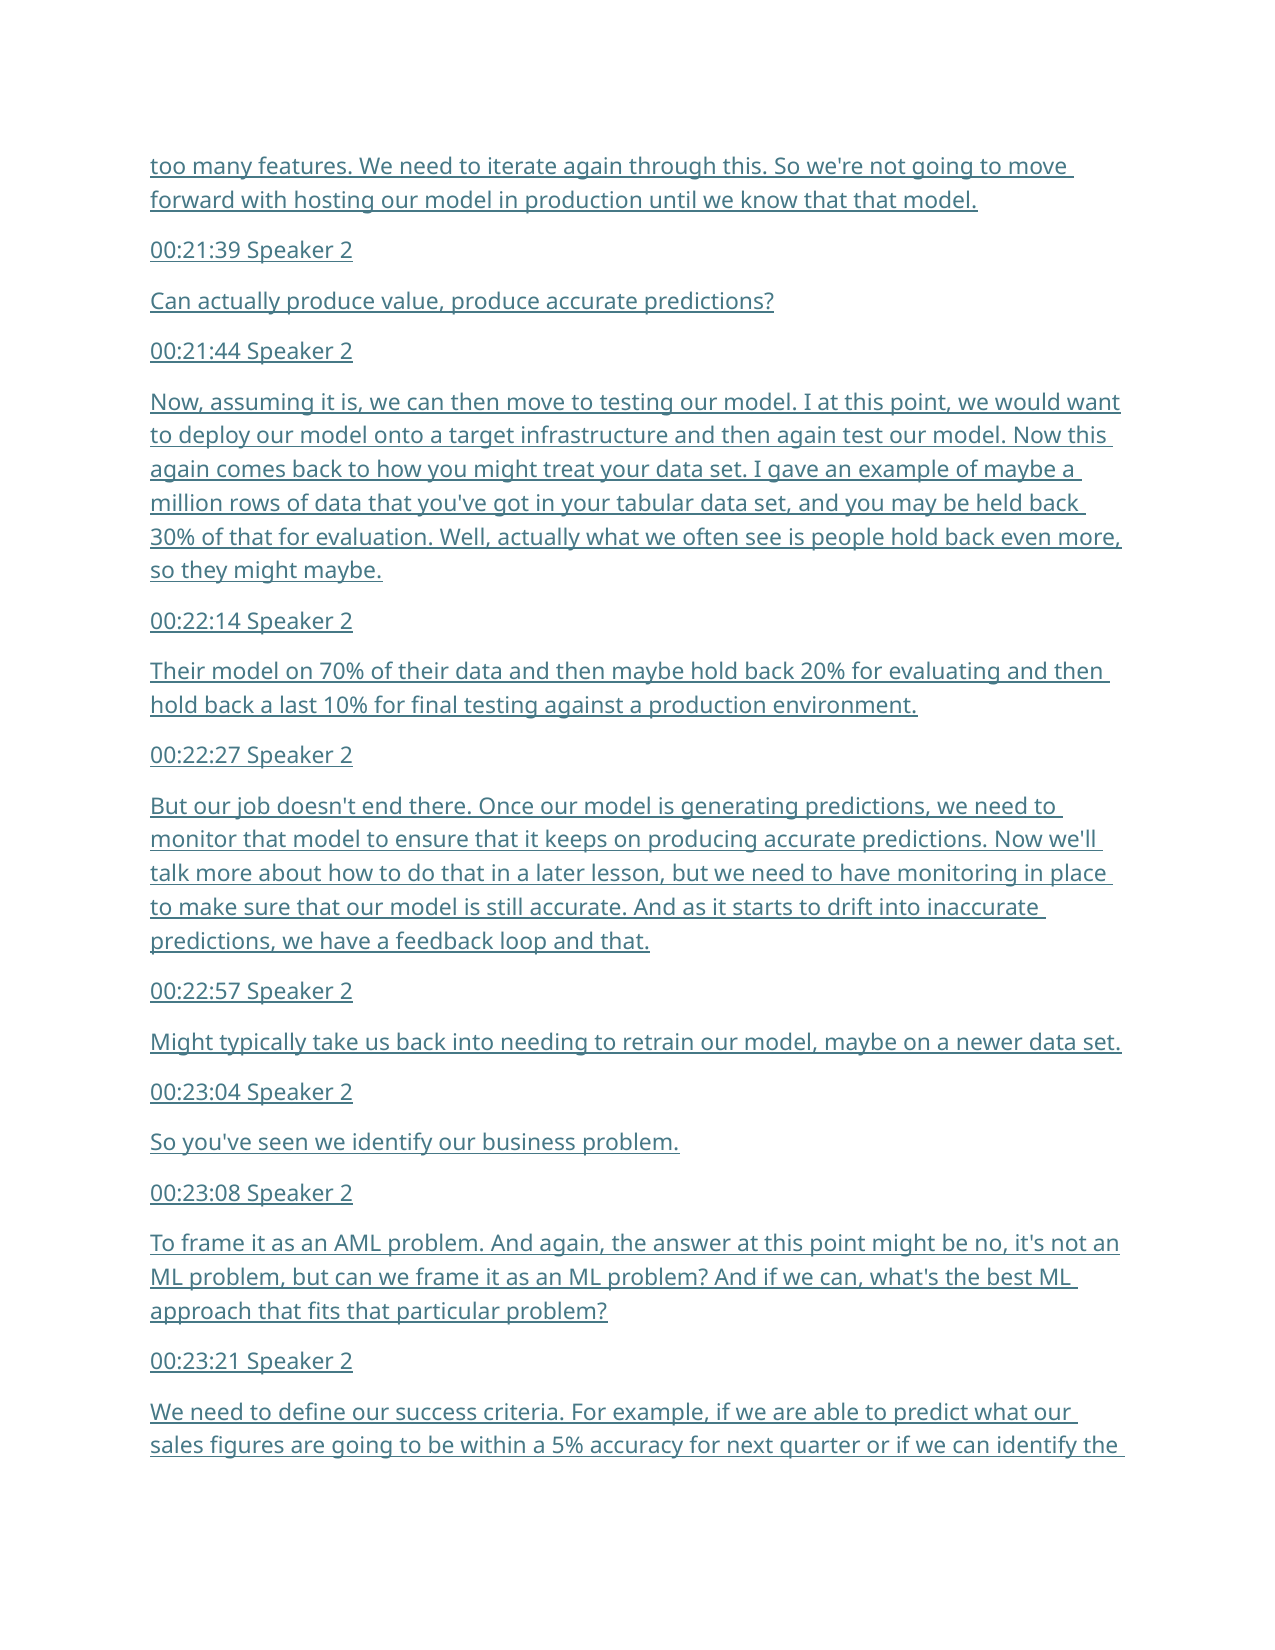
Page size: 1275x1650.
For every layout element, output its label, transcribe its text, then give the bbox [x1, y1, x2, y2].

text 00:23:08 Speaker 2 [150, 1177, 1125, 1208]
text 00:22:57 Speaker 2 [150, 975, 1125, 1006]
text 00:23:04 Speaker 2 [150, 1076, 1125, 1107]
text So you've seen we identify our business problem. [150, 1126, 1125, 1157]
text 00:21:44 Speaker 2 [150, 335, 1125, 366]
text To frame it as an AML problem. And again, the answer at this point might be no, it's not an ML problem, but can we frame it as an ML problem? And if we can, what's the best ML approach that fits that particular problem? [150, 1227, 1125, 1326]
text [150, 1395, 1125, 1456]
text Now, assuming it is, we can then move to testing our model. I at this point, we would want to deploy our model onto a target infrastructure and then again test our model. Now this again comes back to how you might treat your data set. I gave an example of maybe a million rows of data that you've got in your tabular data set, and you may be held back 30% of that for evaluation. Well, actually what we often see is people hold back even more, so they might maybe. [150, 385, 1125, 585]
text Can actually produce value, produce accurate predictions? [150, 284, 1125, 316]
text Might typically take us back into needing to retrain our model, maybe on a newer data set. [150, 1025, 1125, 1057]
text 00:22:27 Speaker 2 [150, 739, 1125, 770]
text 00:23:21 Speaker 2 [150, 1345, 1125, 1376]
text Their model on 70% of their data and then maybe hold back 20% for evaluating and then hold back a last 10% for final testing against a production environment. [150, 655, 1125, 720]
text But our job doesn't end there. Once our model is generating predictions, we need to monitor that model to ensure that it keeps on producing accurate predictions. Now we'll talk more about how to do that in a later lesson, but we need to have monitoring in place to make sure that our model is still accurate. And as it starts to drift into inaccurate predictions, we have a feedback loop and that. [150, 789, 1125, 956]
text 00:22:14 Speaker 2 [150, 604, 1125, 636]
text 00:21:39 Speaker 2 [150, 234, 1125, 265]
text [150, 150, 1125, 215]
